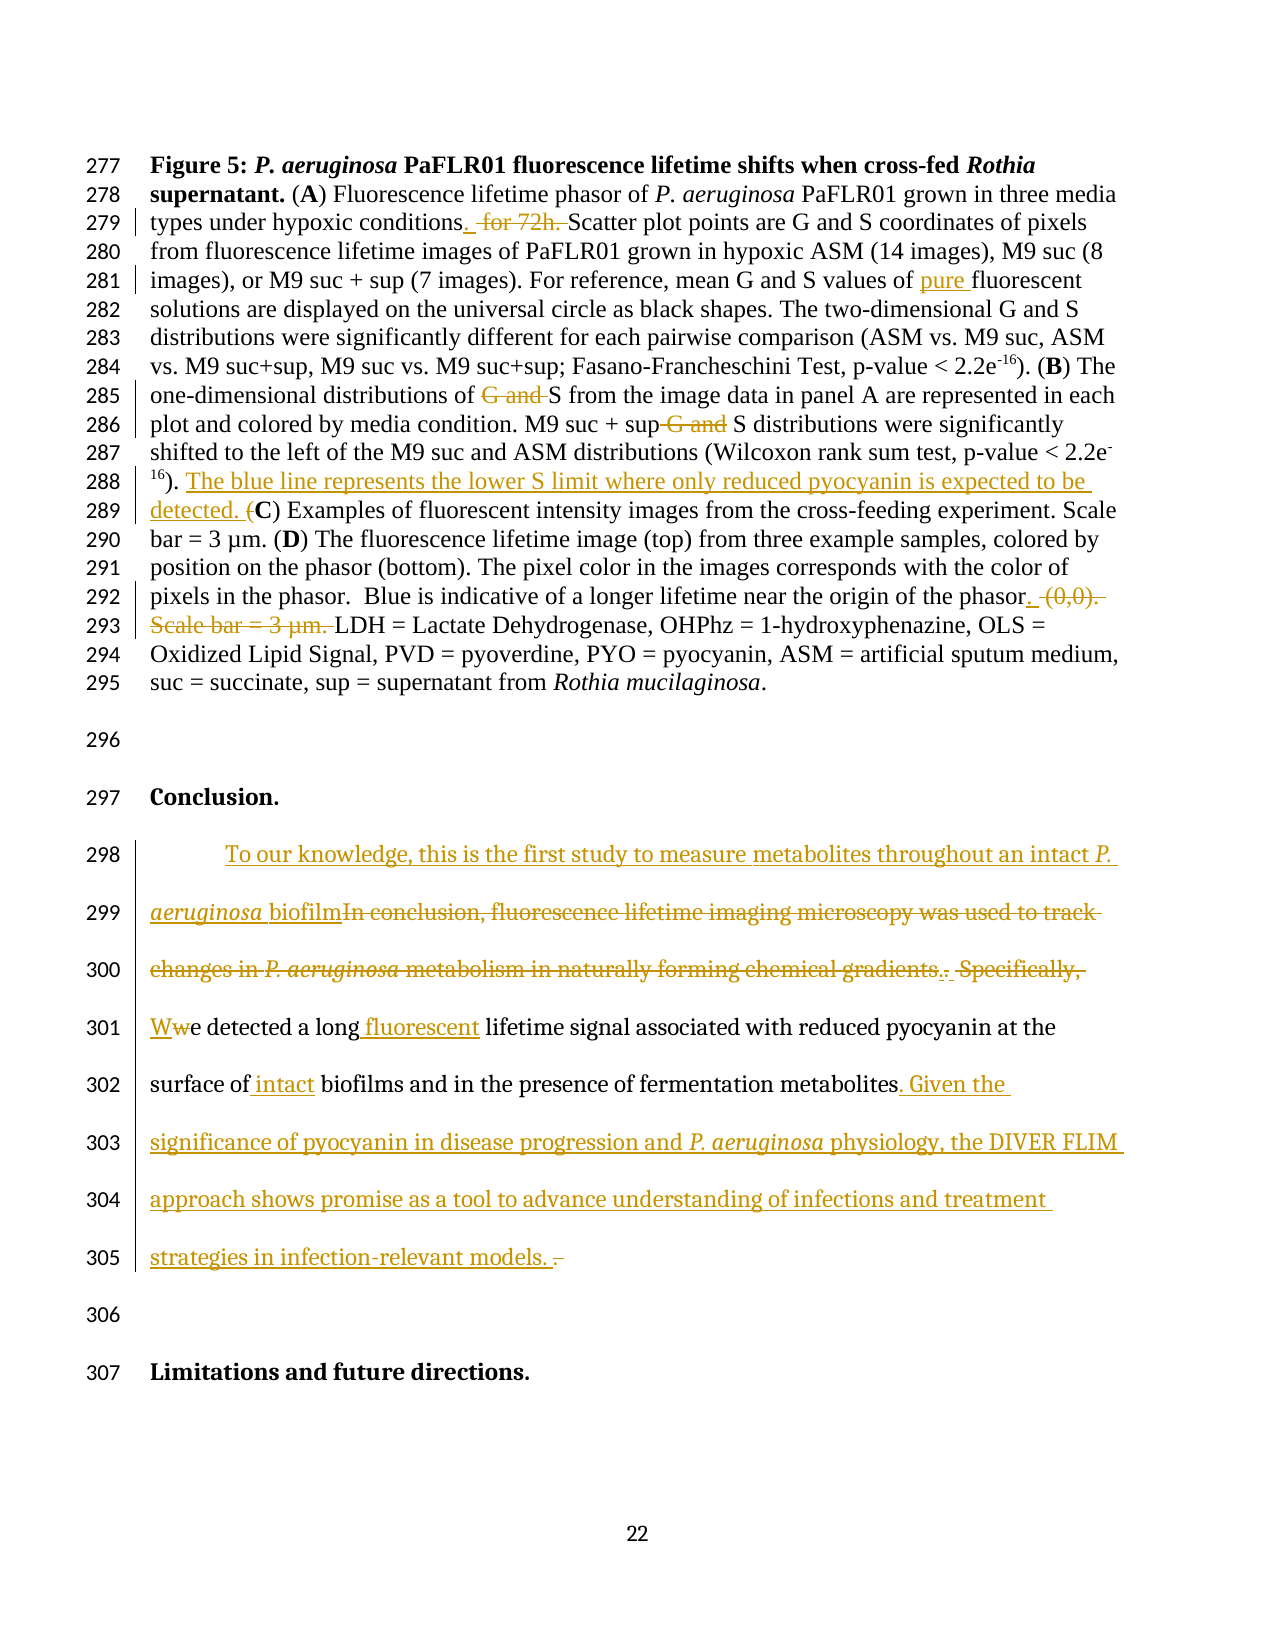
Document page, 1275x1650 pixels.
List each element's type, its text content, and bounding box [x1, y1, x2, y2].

text e detected a long lifetime signal associated with reduced pyocyanin at the surface of biofilms and in the presence of fermentation metabolites [150, 840, 1125, 1272]
text Limitations and future directions. [150, 1358, 1125, 1387]
text Conclusion. [150, 783, 1125, 812]
text Figure 5: P. aeruginosa PaFLR01 fluorescence lifetime shifts when cross-fed Rothia supernatant. (A) Fluorescence lifetime phasor of P. aeruginosa PaFLR01 grown in three media types under hypoxic conditionsScatter plot points are G and S coordinates of pixels from fluorescence lifetime images of PaFLR01 grown in hypoxic ASM (14 images), M9 suc (8 images), or M9 suc + sup (7 images). For reference, mean G and S values of fluorescent solutions are displayed on the universal circle as black shapes. The two-dimensional G and S distributions were significantly different for each pairwise comparison (ASM vs. M9 suc, ASM vs. M9 suc+sup, M9 suc vs. M9 suc+sup; Fasano-Francheschini Test, p-value < 2.2e-16). (B) The one-dimensional distributions of S from the image data in panel A are represented in each plot and colored by media condition. M9 suc + sup S distributions were significantly shifted to the left of the M9 suc and ASM distributions (Wilcoxon rank sum test, p-value < 2.2e-16). C) Examples of fluorescent intensity images from the cross-feeding experiment. Scale bar = 3 µm. (D) The fluorescence lifetime image (top) from three example samples, colored by position on the phasor (bottom). The pixel color in the images corresponds with the color of pixels in the phasor. Blue is indicative of a longer lifetime near the origin of the phasorLDH = Lactate Dehydrogenase, OHPhz = 1-hydroxyphenazine, OLS = Oxidized Lipid Signal, PVD = pyoverdine, PYO = pyocyanin, ASM = artificial sputum medium, suc = succinate, sup = supernatant from Rothia mucilaginosa. [150, 150, 1125, 696]
